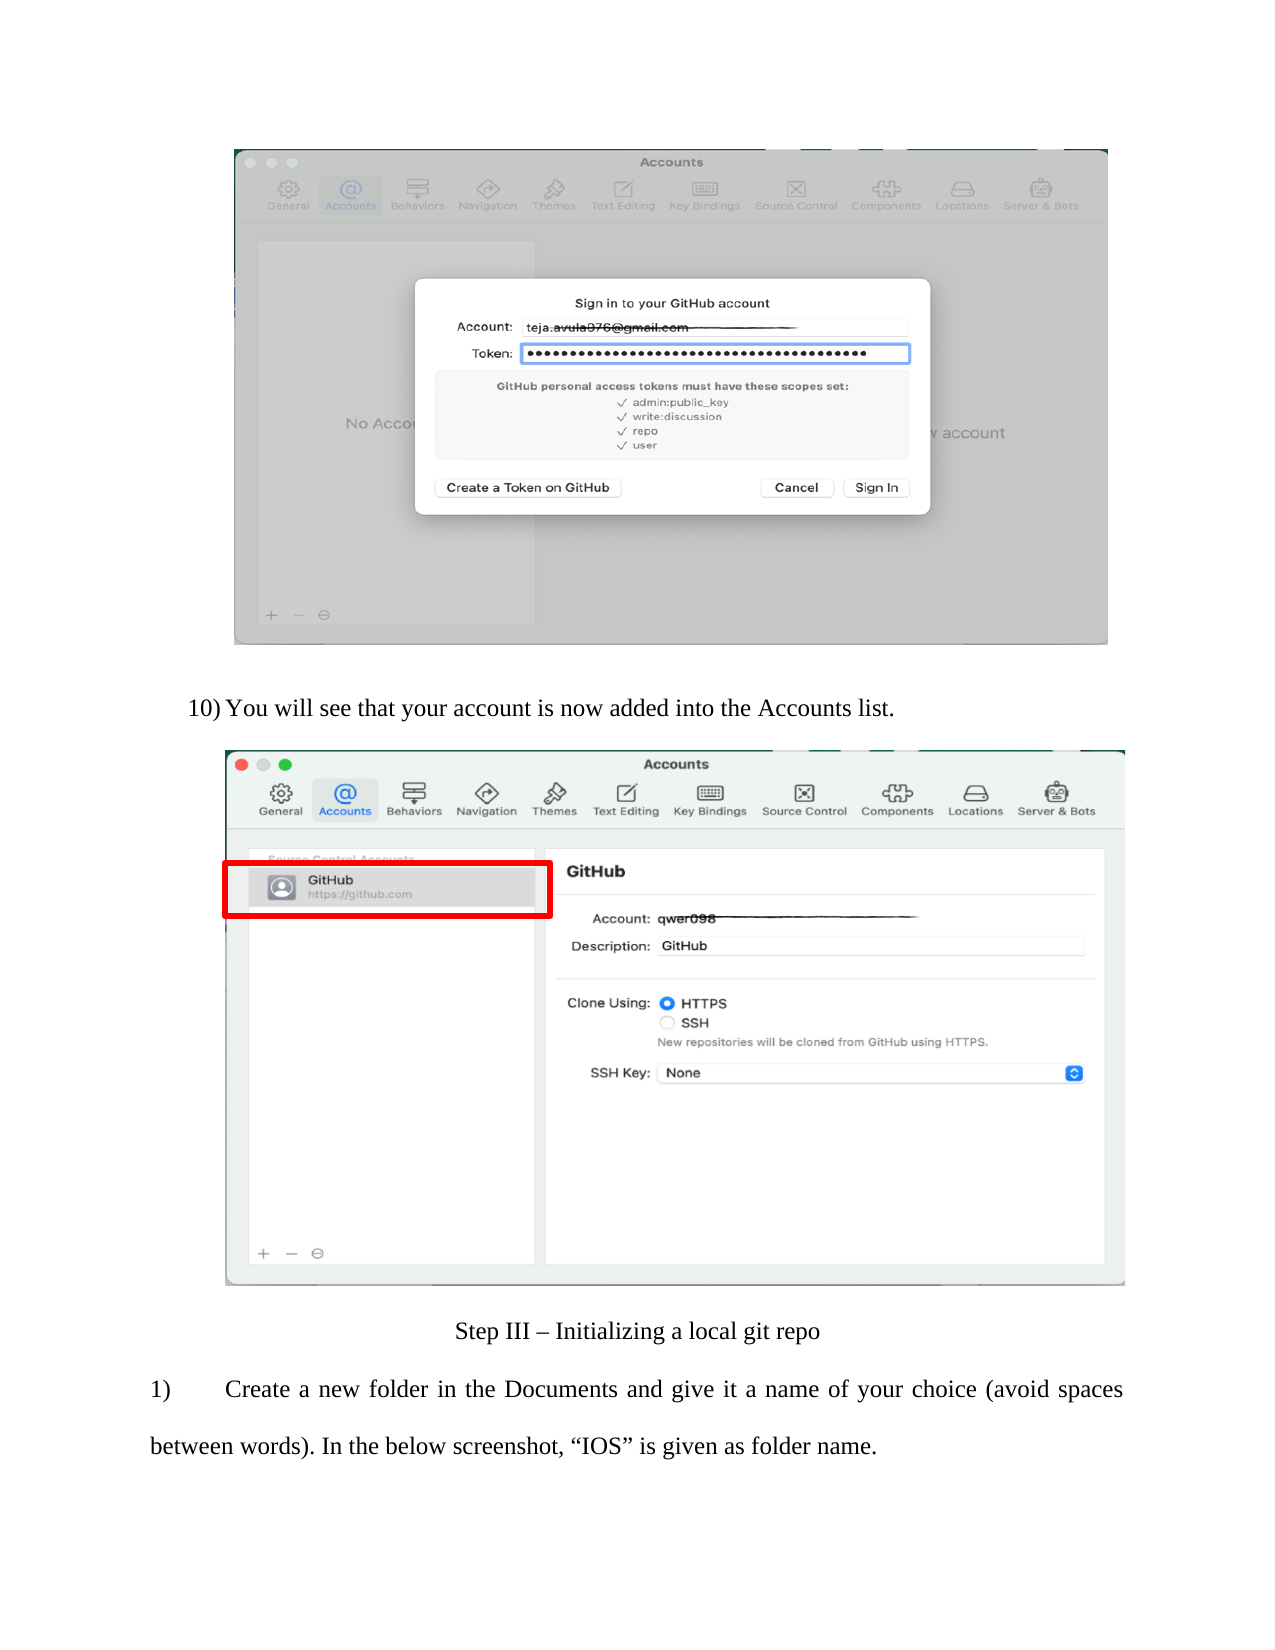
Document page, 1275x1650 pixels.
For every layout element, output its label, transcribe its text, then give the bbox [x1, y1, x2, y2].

picture [225, 750, 1125, 1286]
list Create a new folder in the Documents and give it a name of your choice (avoid spaces between words). In the below screenshot, “IOS” is given as folder name. [150, 1374, 1125, 1460]
picture [228, 866, 547, 913]
text Step III – Initializing a local git repo [150, 1316, 1125, 1345]
list You will see that your account is now added into the Accounts list. [187, 693, 1125, 722]
picture [234, 149, 1108, 645]
